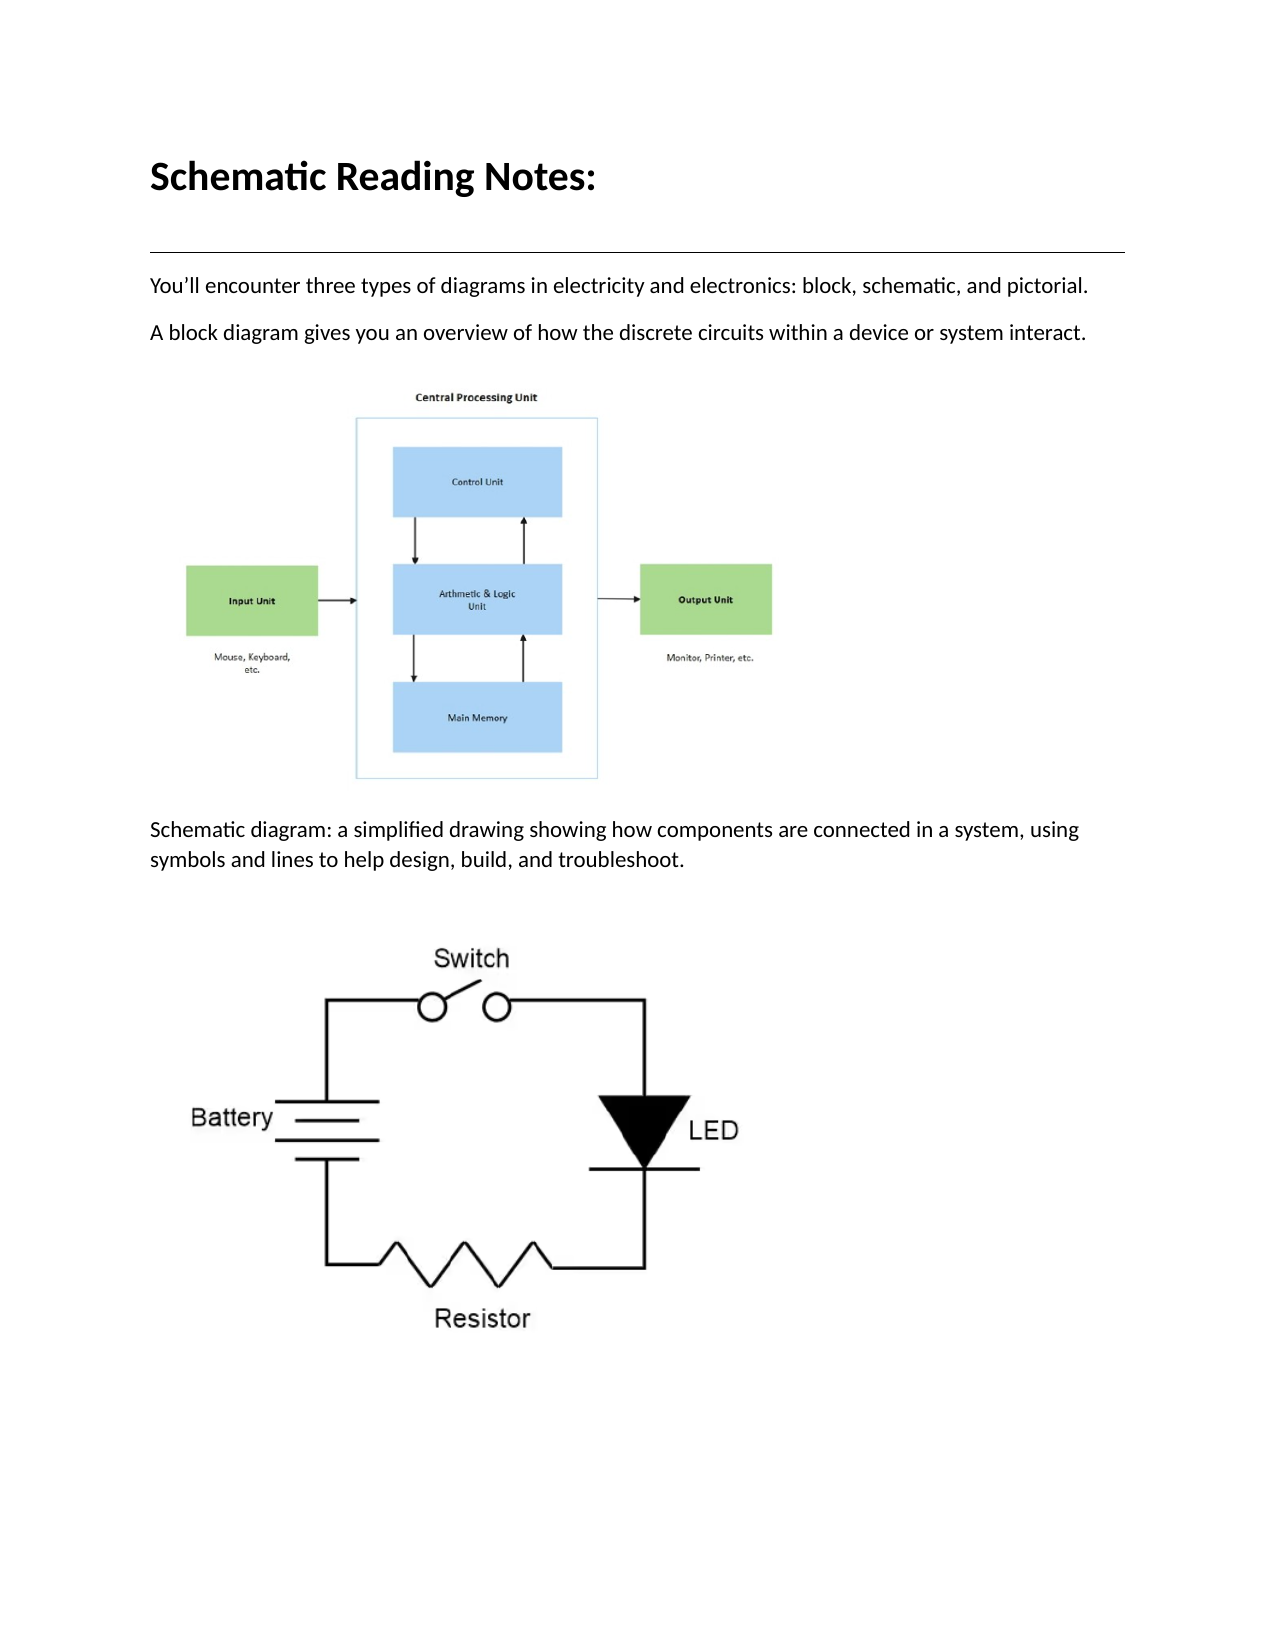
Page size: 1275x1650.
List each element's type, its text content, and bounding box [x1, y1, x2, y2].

text You’ll encounter three types of diagrams in electricity and electronics: block, schematic, and pictorial. [150, 272, 1125, 299]
text Schematic Reading Notes: [150, 150, 1125, 201]
text A block diagram gives you an overview of how the discrete circuits within a device or system interact. [150, 318, 1125, 346]
picture [150, 365, 794, 797]
picture [150, 892, 794, 1374]
text Schematic diagram: a simplified drawing showing how components are connected in a system, using symbols and lines to help design, build, and troubleshoot. [150, 815, 1125, 874]
